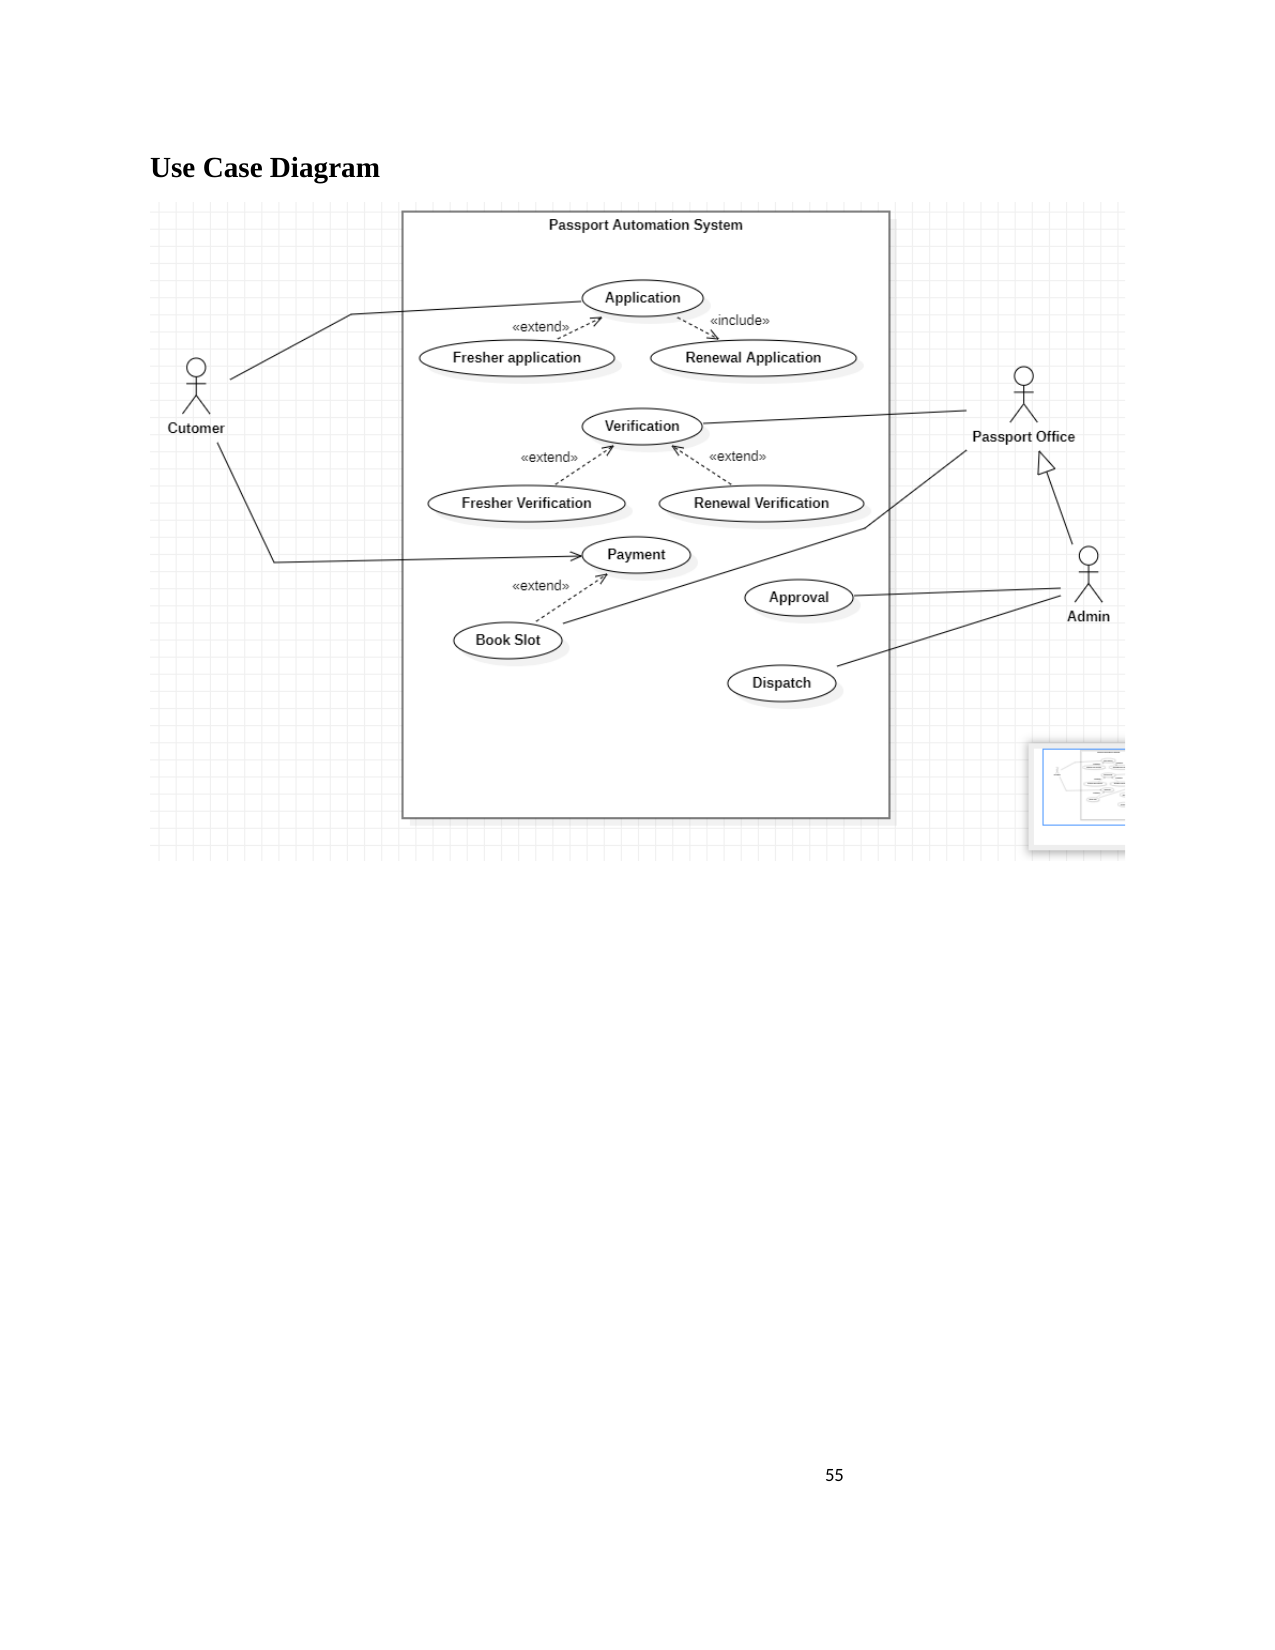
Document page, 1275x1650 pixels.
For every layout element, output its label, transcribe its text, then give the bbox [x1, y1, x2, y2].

text Use Case Diagram [150, 150, 1125, 183]
picture [150, 202, 1125, 861]
